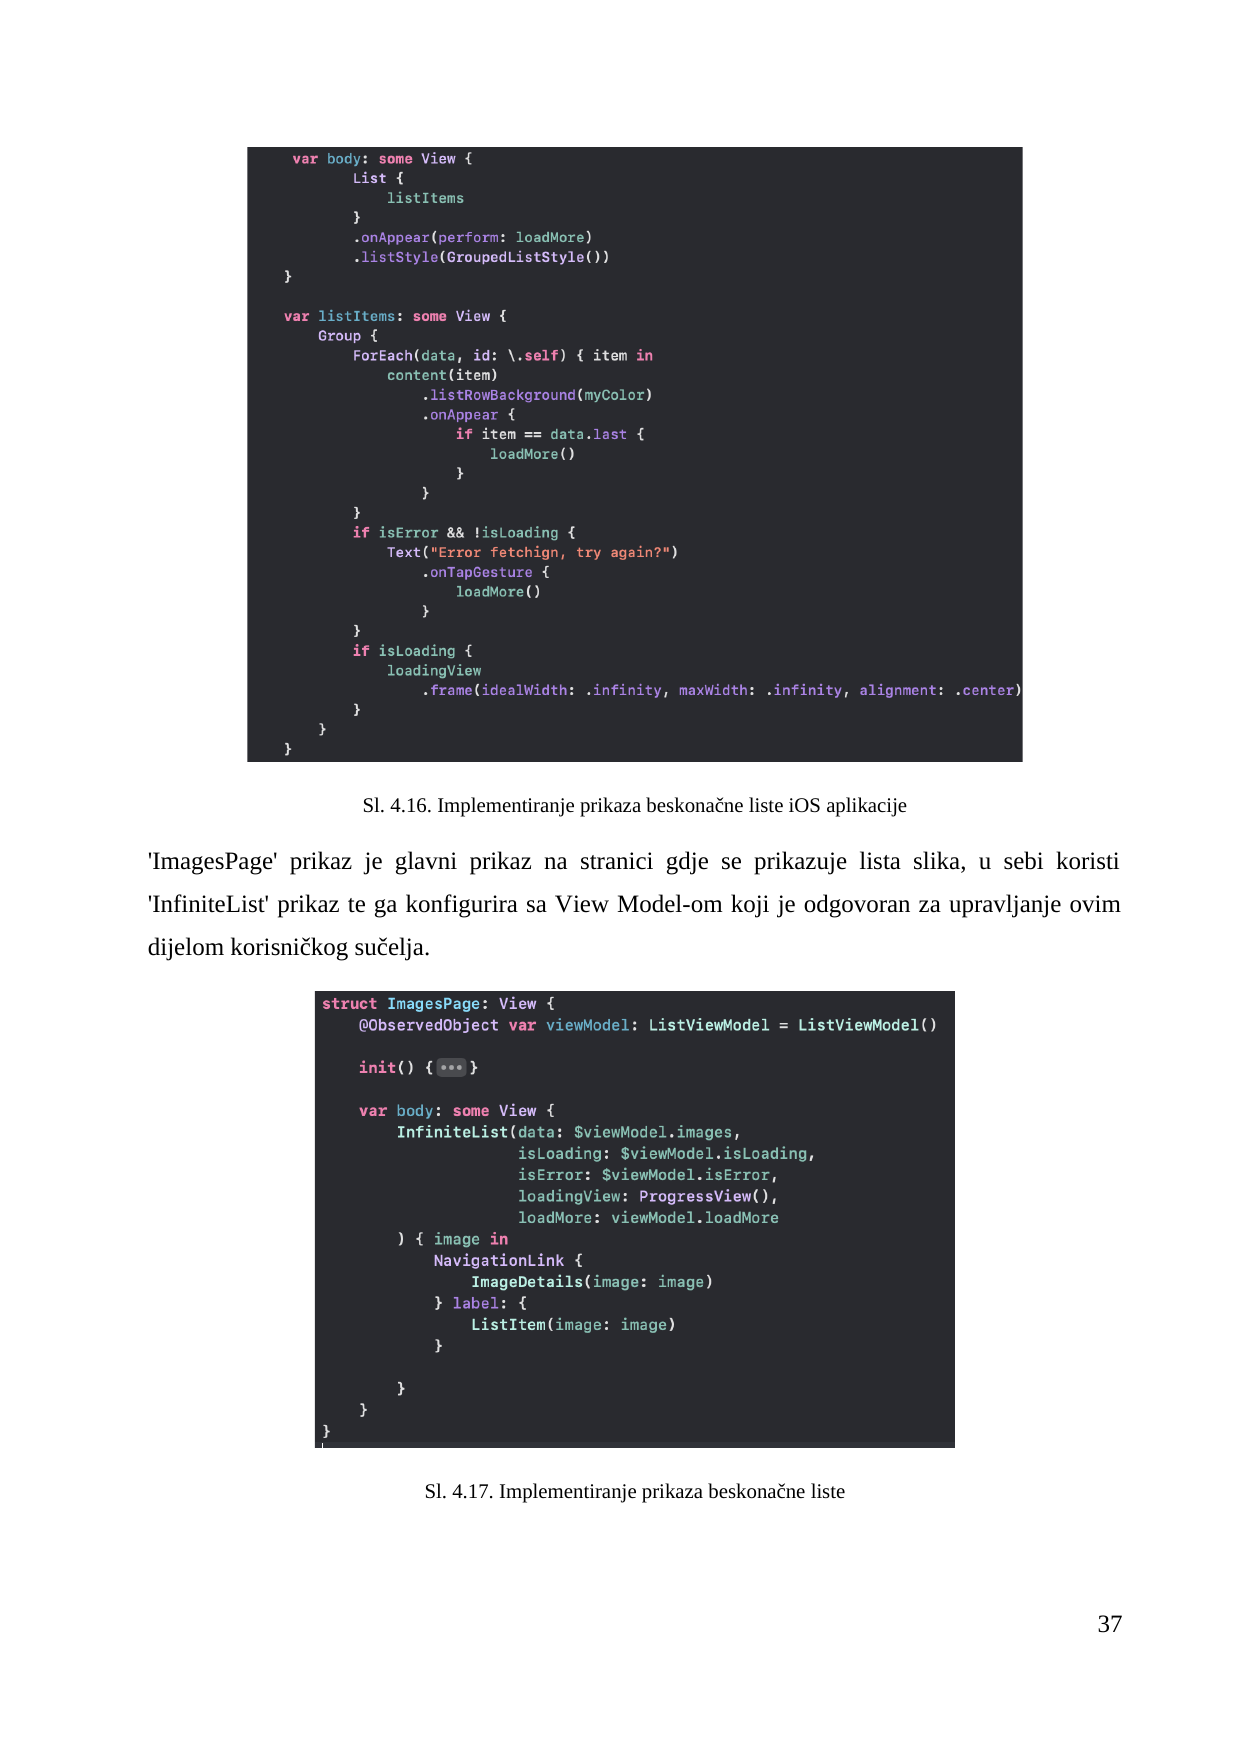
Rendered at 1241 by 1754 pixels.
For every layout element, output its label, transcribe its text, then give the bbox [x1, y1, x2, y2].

text Sl. 4.16. Implementiranje prikaza beskonačne liste iOS aplikacije [148, 793, 1122, 817]
picture [314, 991, 955, 1448]
picture [247, 147, 1023, 762]
text 'ImagesPage' prikaz je glavni prikaz na stranici gdje se prikazuje lista slika, u sebi koristi 'InfiniteList' prikaz te ga konfigurira sa View Model-om koji je odgovoran za upravljanje ovim dijelom korisničkog sučelja. [148, 846, 1122, 961]
text Sl. 4.17. Implementiranje prikaza beskonačne liste [148, 1478, 1122, 1503]
